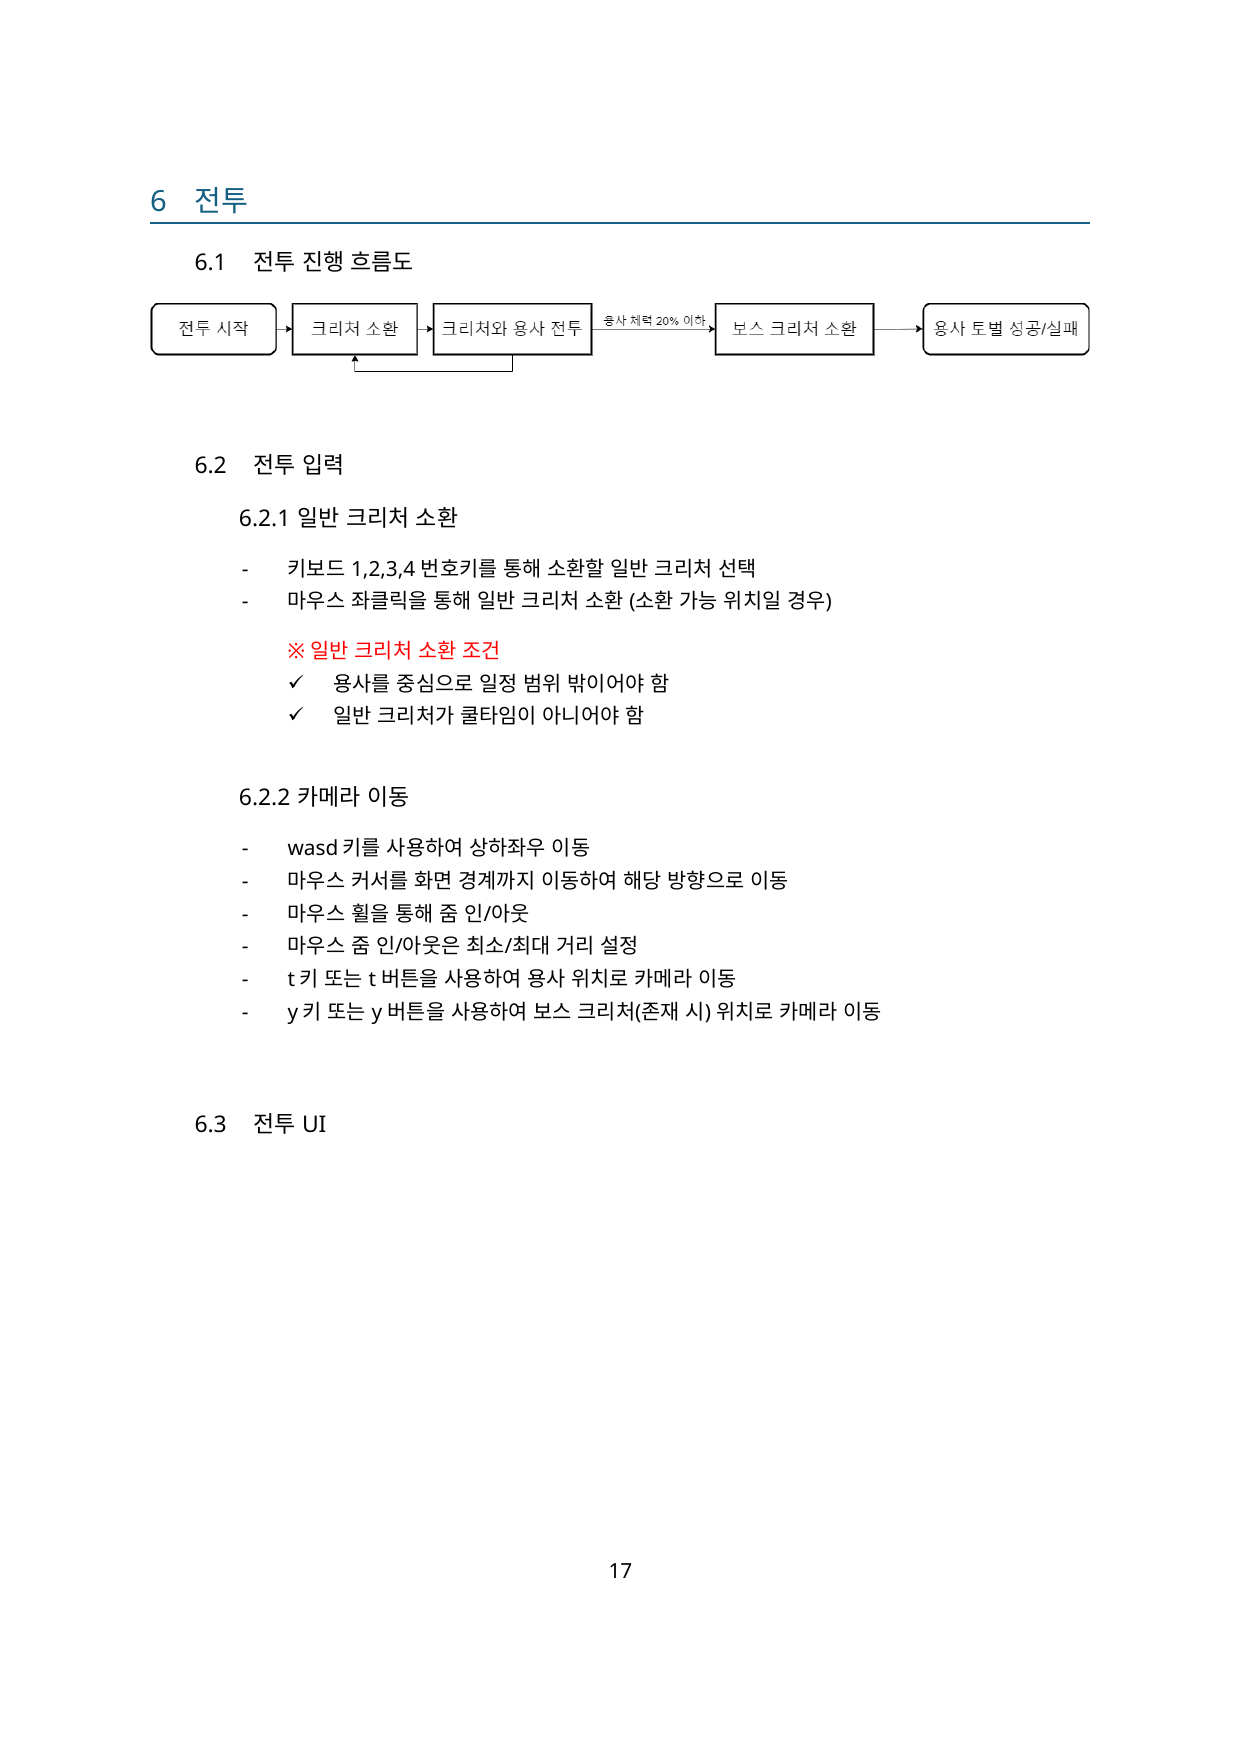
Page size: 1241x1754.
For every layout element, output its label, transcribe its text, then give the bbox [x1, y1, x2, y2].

text 전투 입력 [194, 447, 1090, 480]
text 키보드 1,2,3,4 번호키를 통해 소환할 일반 크리처 선택 [242, 552, 1090, 582]
text t키 또는 t 버튼을 사용하여 용사 위치로 카메라 이동 [242, 962, 1090, 993]
list 일반 크리처가 쿨타임이 아니어야 함 [287, 699, 1090, 760]
list ※ 일반 크리처 소환 조건 [287, 634, 1090, 664]
text 전투 [150, 177, 1090, 222]
text 일반 크리처 소환 [239, 499, 1090, 533]
text 마우스 휠을 통해 줌 인/아웃 [242, 897, 1090, 927]
list 용사를 중심으로 일정 범위 밖이어야 함 [287, 667, 1090, 697]
text wasd키를 사용하여 상하좌우 이동 [242, 832, 1090, 862]
text 전투 UI [194, 1106, 1090, 1139]
text 마우스 줌 인/아웃은 최소/최대 거리 설정 [242, 930, 1090, 960]
text 카메라 이동 [239, 779, 1090, 812]
text 마우스 좌클릭을 통해 일반 크리처 소환 (소환 가능 위치일 경우) [242, 585, 1090, 615]
text 전투 진행 흐름도 [194, 244, 1090, 277]
picture [150, 303, 1090, 378]
text y키 또는 y 버튼을 사용하여 보스 크리처(존재 시) 위치로 카메라 이동 [242, 995, 1090, 1026]
text 마우스 커서를 화면 경계까지 이동하여 해당 방향으로 이동 [242, 864, 1090, 895]
